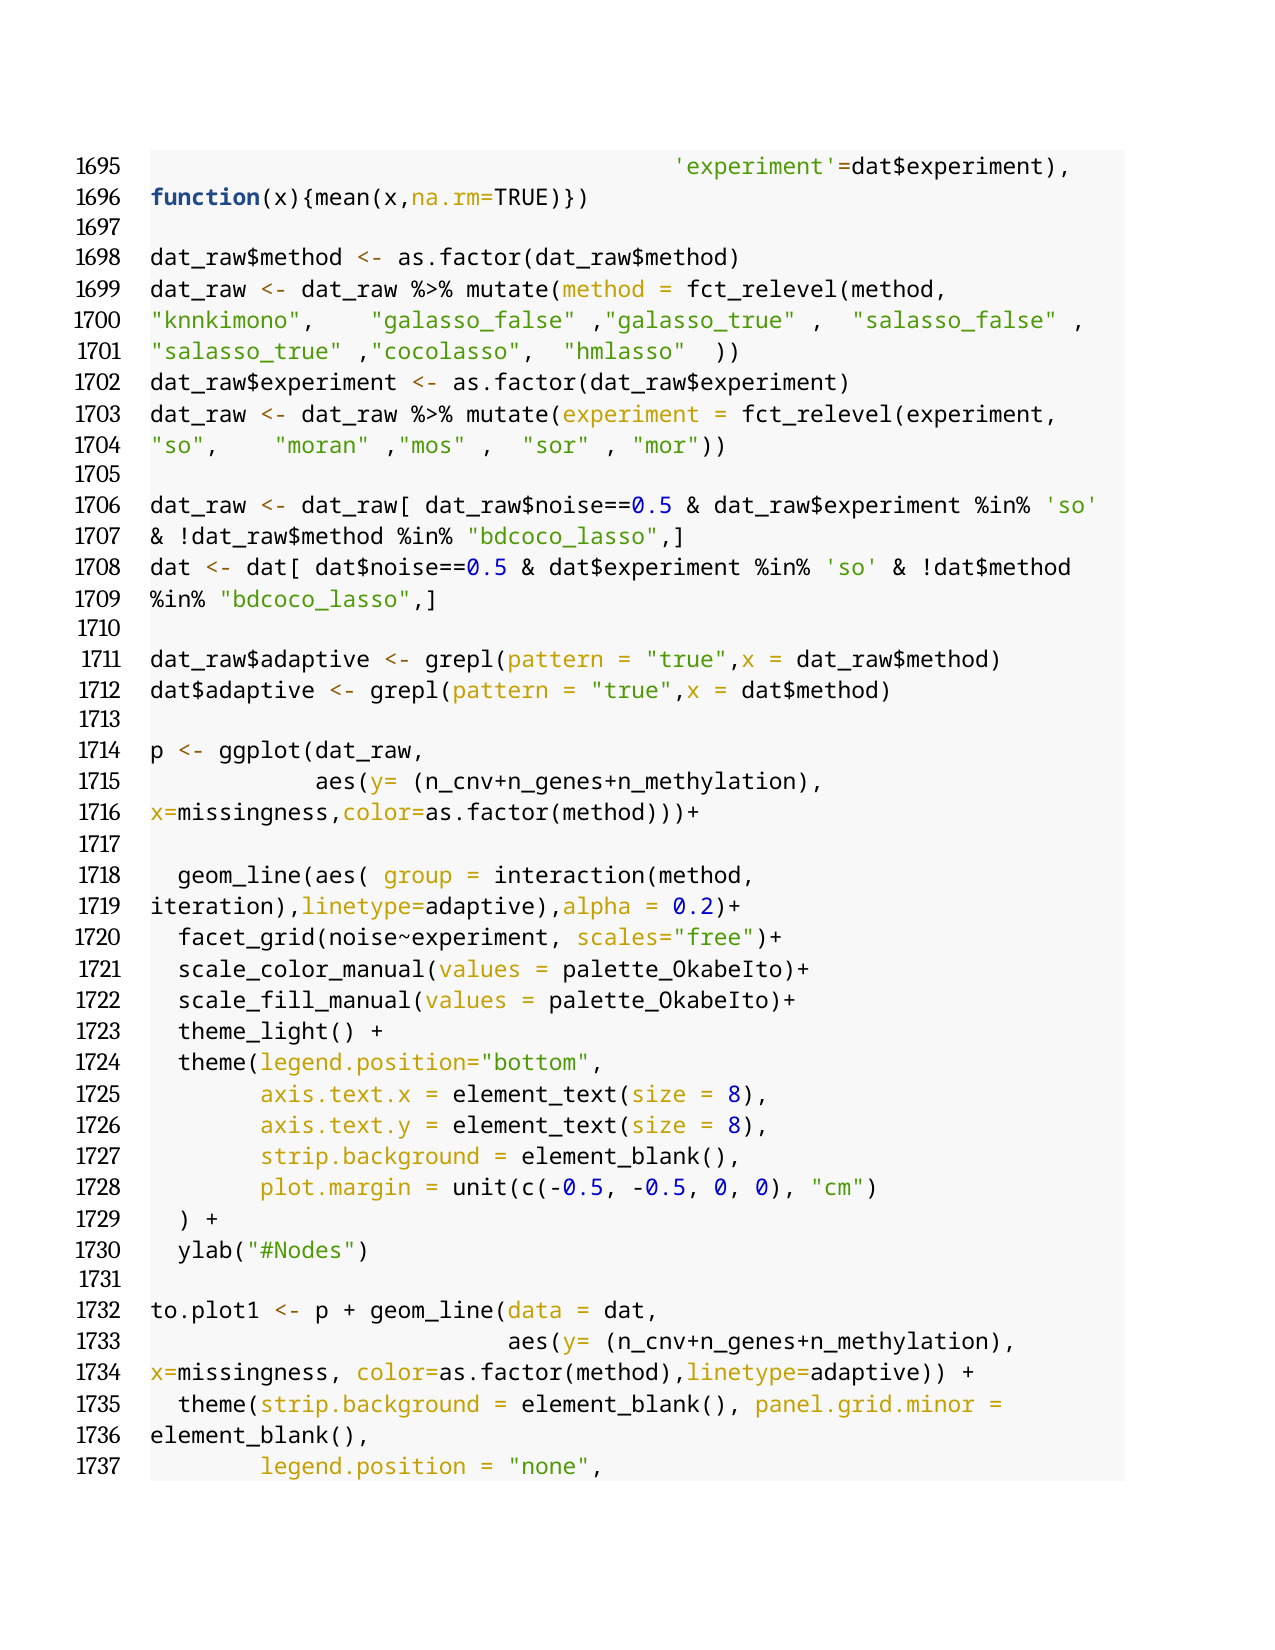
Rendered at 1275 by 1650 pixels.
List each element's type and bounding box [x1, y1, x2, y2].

text [150, 150, 1125, 1481]
